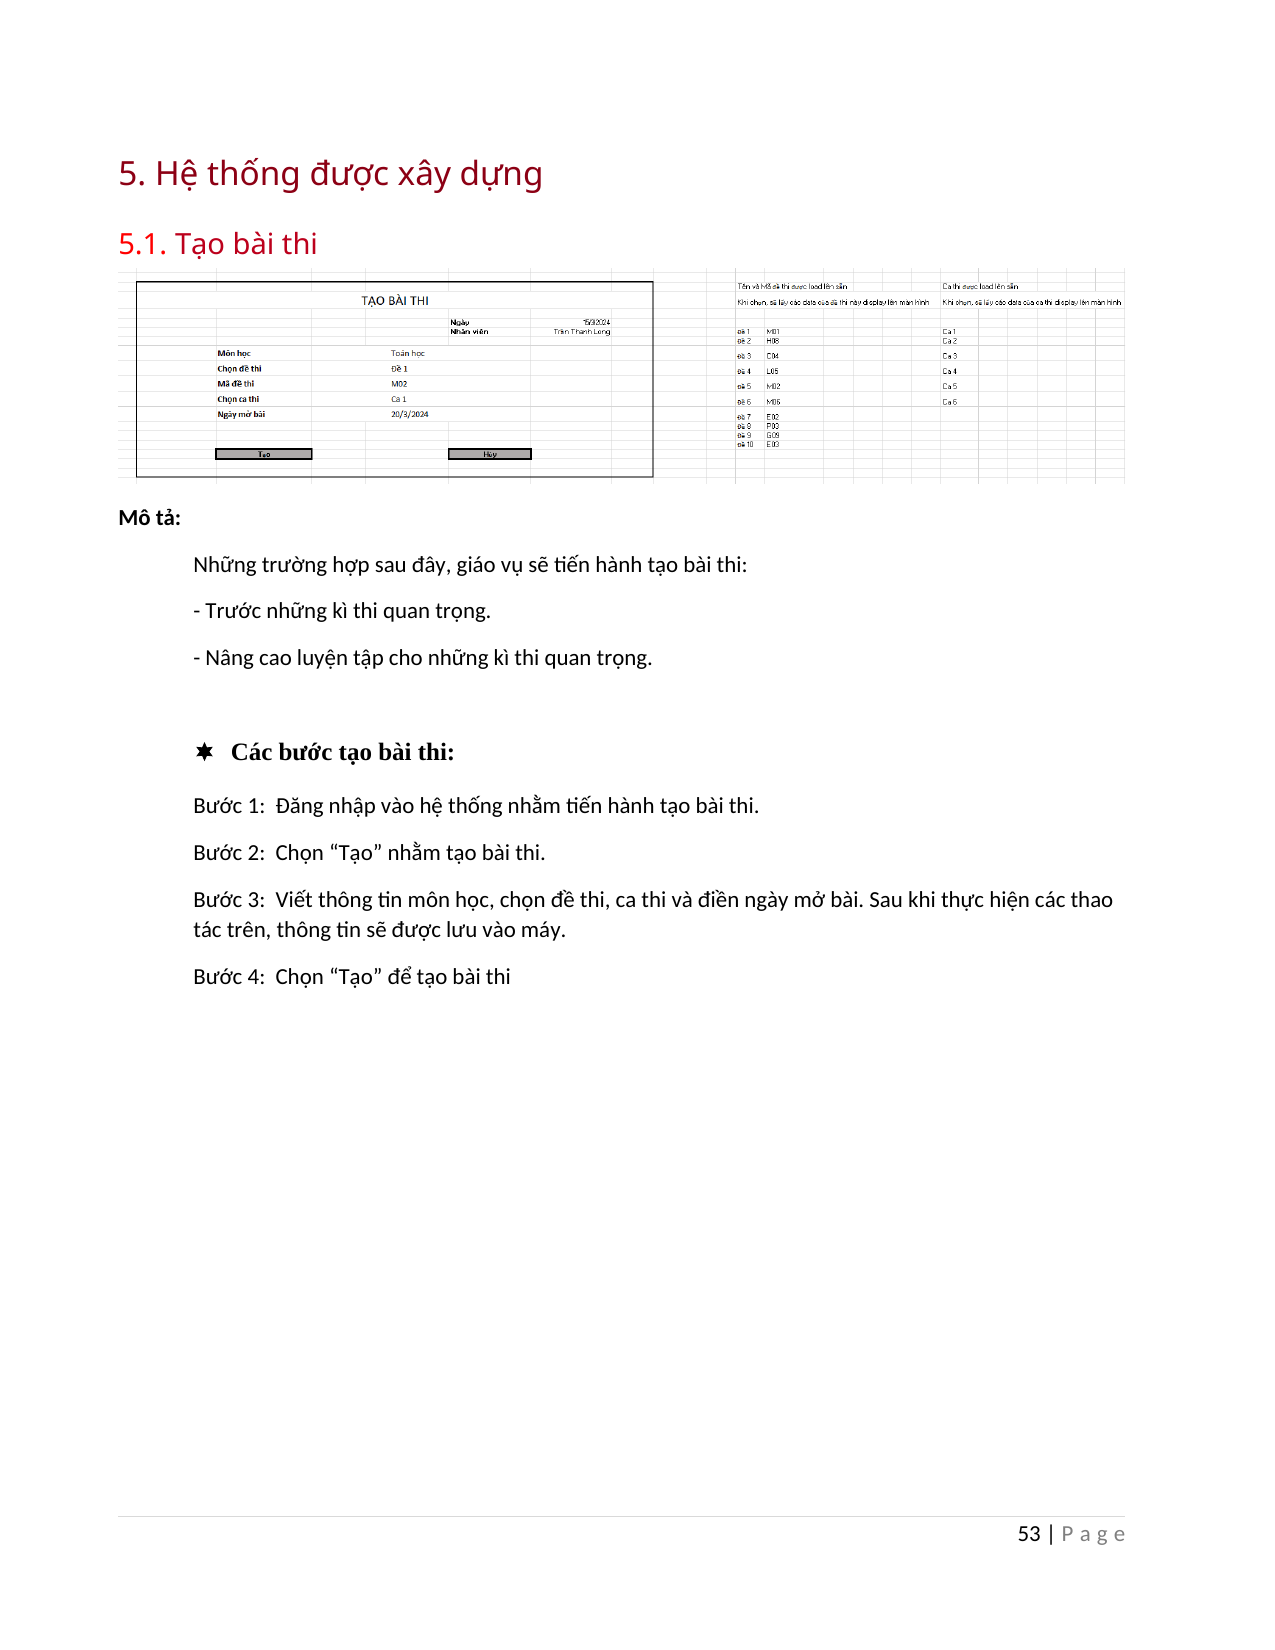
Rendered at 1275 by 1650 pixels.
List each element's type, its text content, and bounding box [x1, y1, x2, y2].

text Bước 2: Chọn “Tạo” nhằm tạo bài thi. [118, 838, 1125, 866]
subtitle Tạo bài thi [118, 223, 1125, 263]
text Bước 4: Chọn “Tạo” để tạo bài thi [118, 962, 1125, 990]
text Mô tả: [118, 503, 1125, 531]
text Bước 1: Đăng nhập vào hệ thống nhằm tiến hành tạo bài thi. [118, 791, 1125, 819]
text Những trường hợp sau đây, giáo vụ sẽ tiến hành tạo bài thi: [118, 550, 1125, 578]
subtitle Hệ thống được xây dựng [118, 150, 1125, 195]
text Bước 3: Viết thông tin môn học, chọn đề thi, ca thi và điền ngày mở bài. Sau khi thực hiện các thao tác trên, thông tin sẽ được lưu vào máy. [193, 885, 1125, 943]
text - Nâng cao luyện tập cho những kì thi quan trọng. [118, 643, 1125, 671]
list Các bước tạo bài thi: [193, 737, 1125, 766]
text - Trước những kì thi quan trọng. [118, 597, 1125, 624]
picture [118, 268, 1125, 484]
